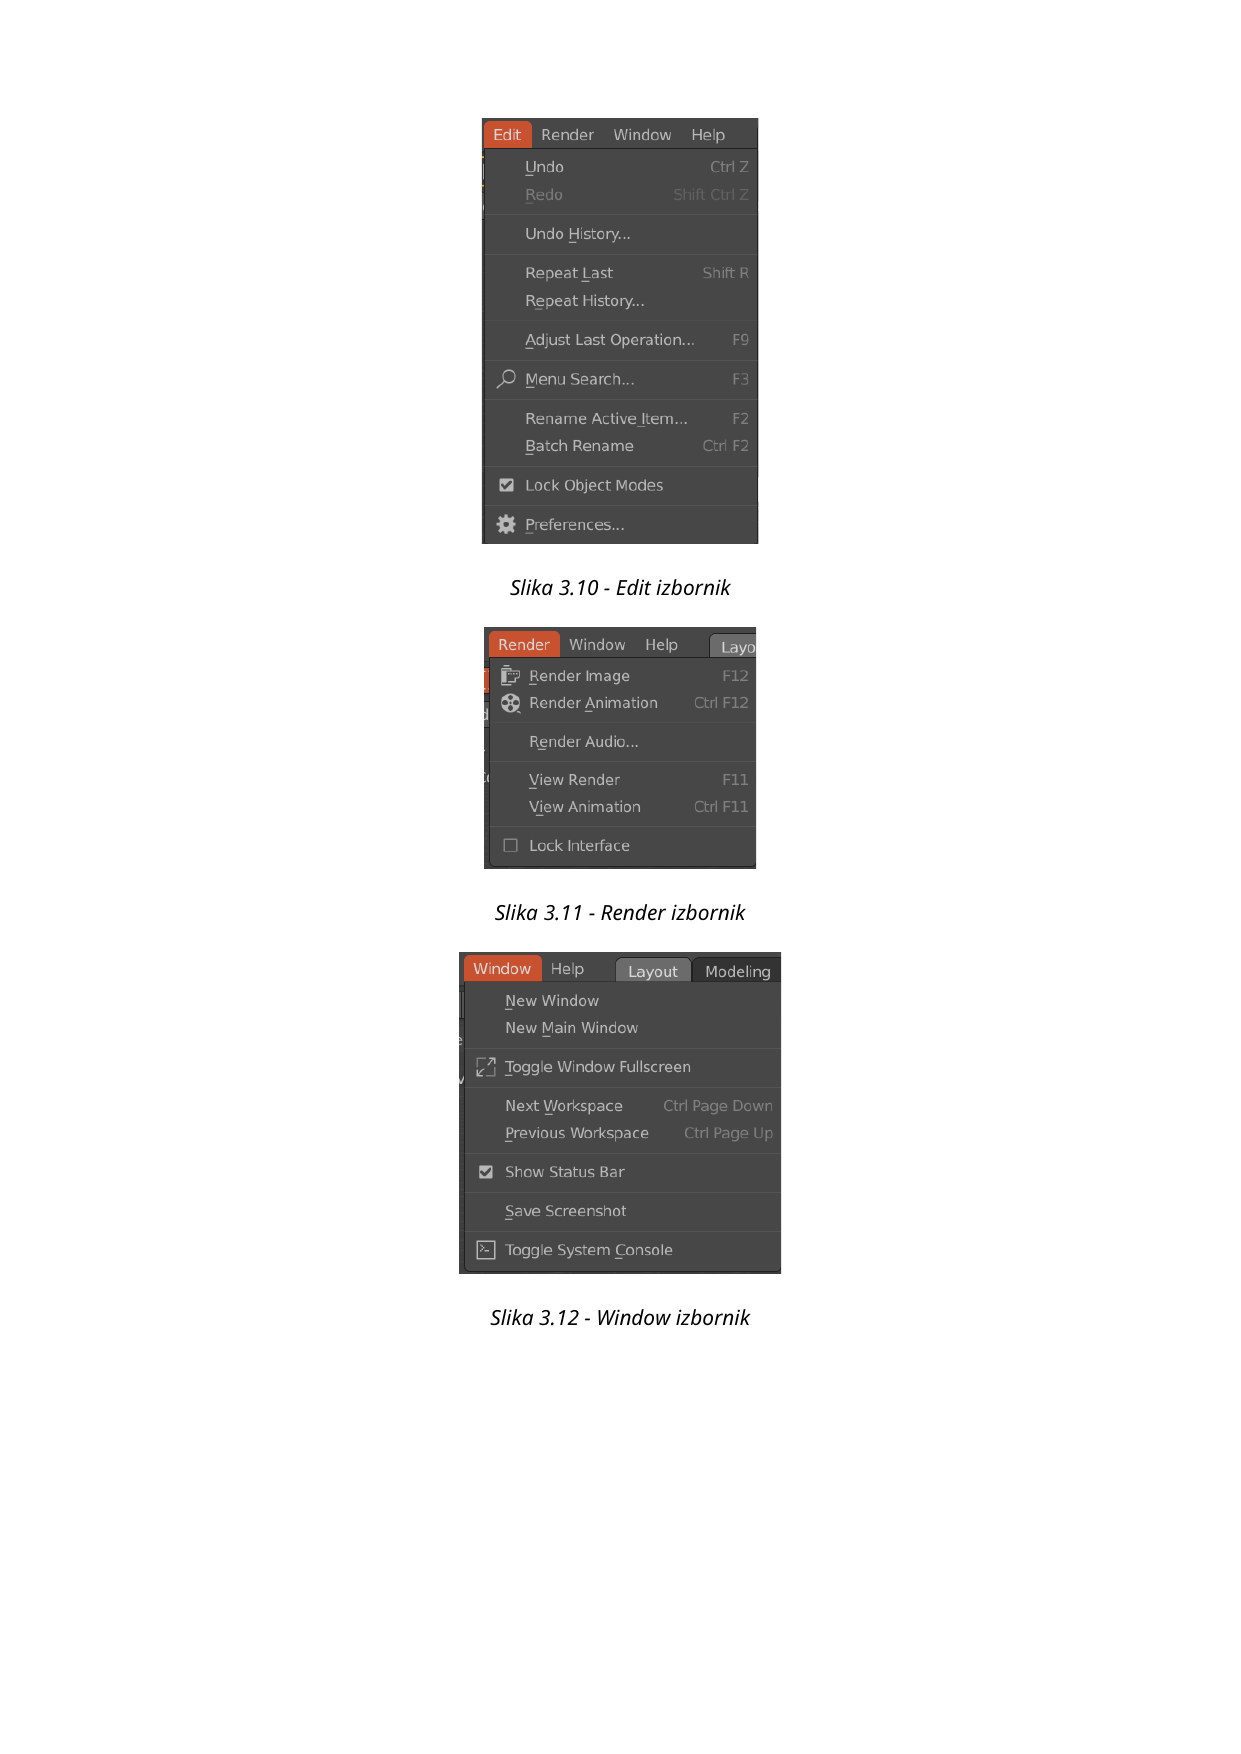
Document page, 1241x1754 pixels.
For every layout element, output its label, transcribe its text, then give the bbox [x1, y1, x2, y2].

picture [459, 952, 782, 1274]
picture [481, 118, 759, 544]
picture [484, 627, 757, 869]
